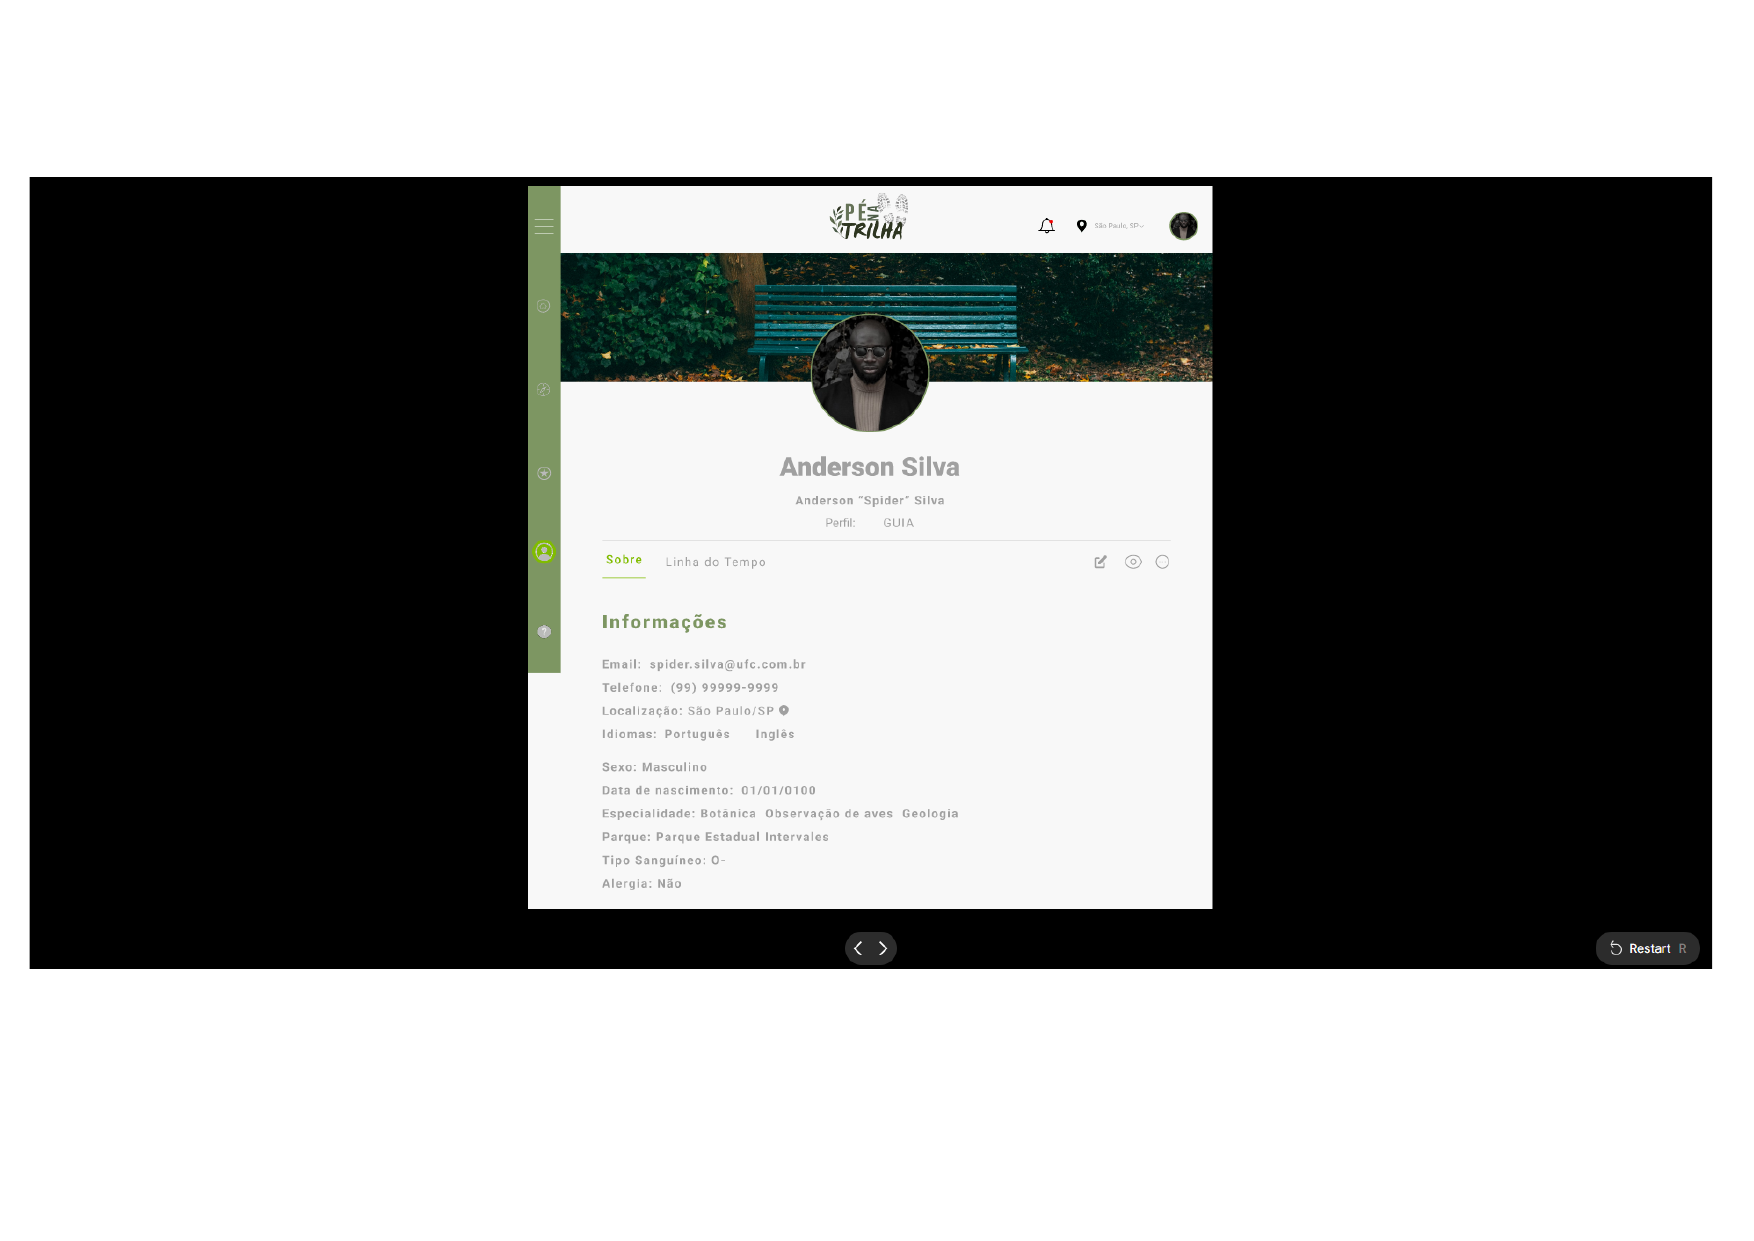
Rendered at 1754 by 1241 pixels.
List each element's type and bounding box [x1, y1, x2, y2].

picture [29, 177, 1713, 969]
